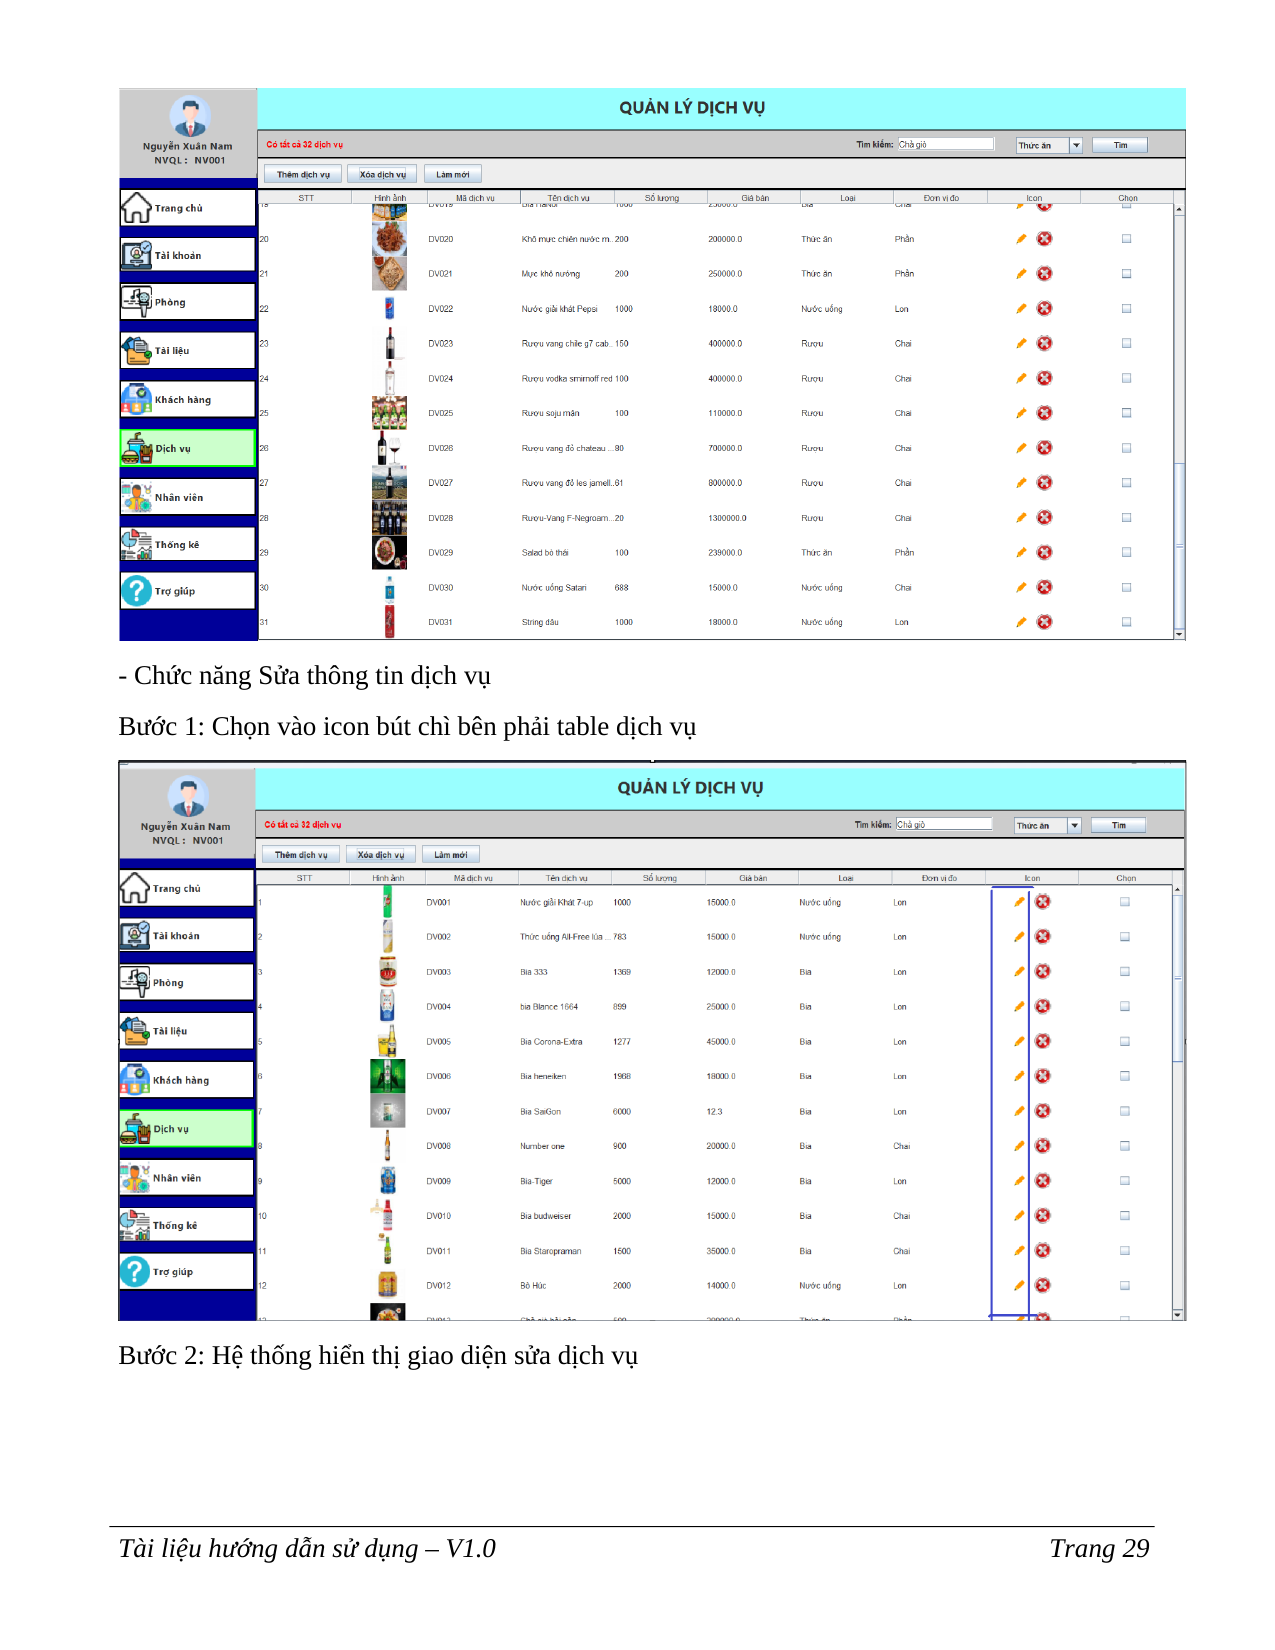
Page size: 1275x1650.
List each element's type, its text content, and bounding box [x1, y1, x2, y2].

picture [118, 88, 1187, 641]
text - Chức năng Sửa thông tin dịch vụ [118, 659, 1186, 691]
text Bước 1: Chọn vào icon bút chì bên phải table dịch vụ [118, 710, 1186, 741]
text Bước 2: Hệ thống hiển thị giao diện sửa dịch vụ [118, 1339, 1186, 1370]
picture [118, 760, 1187, 1321]
